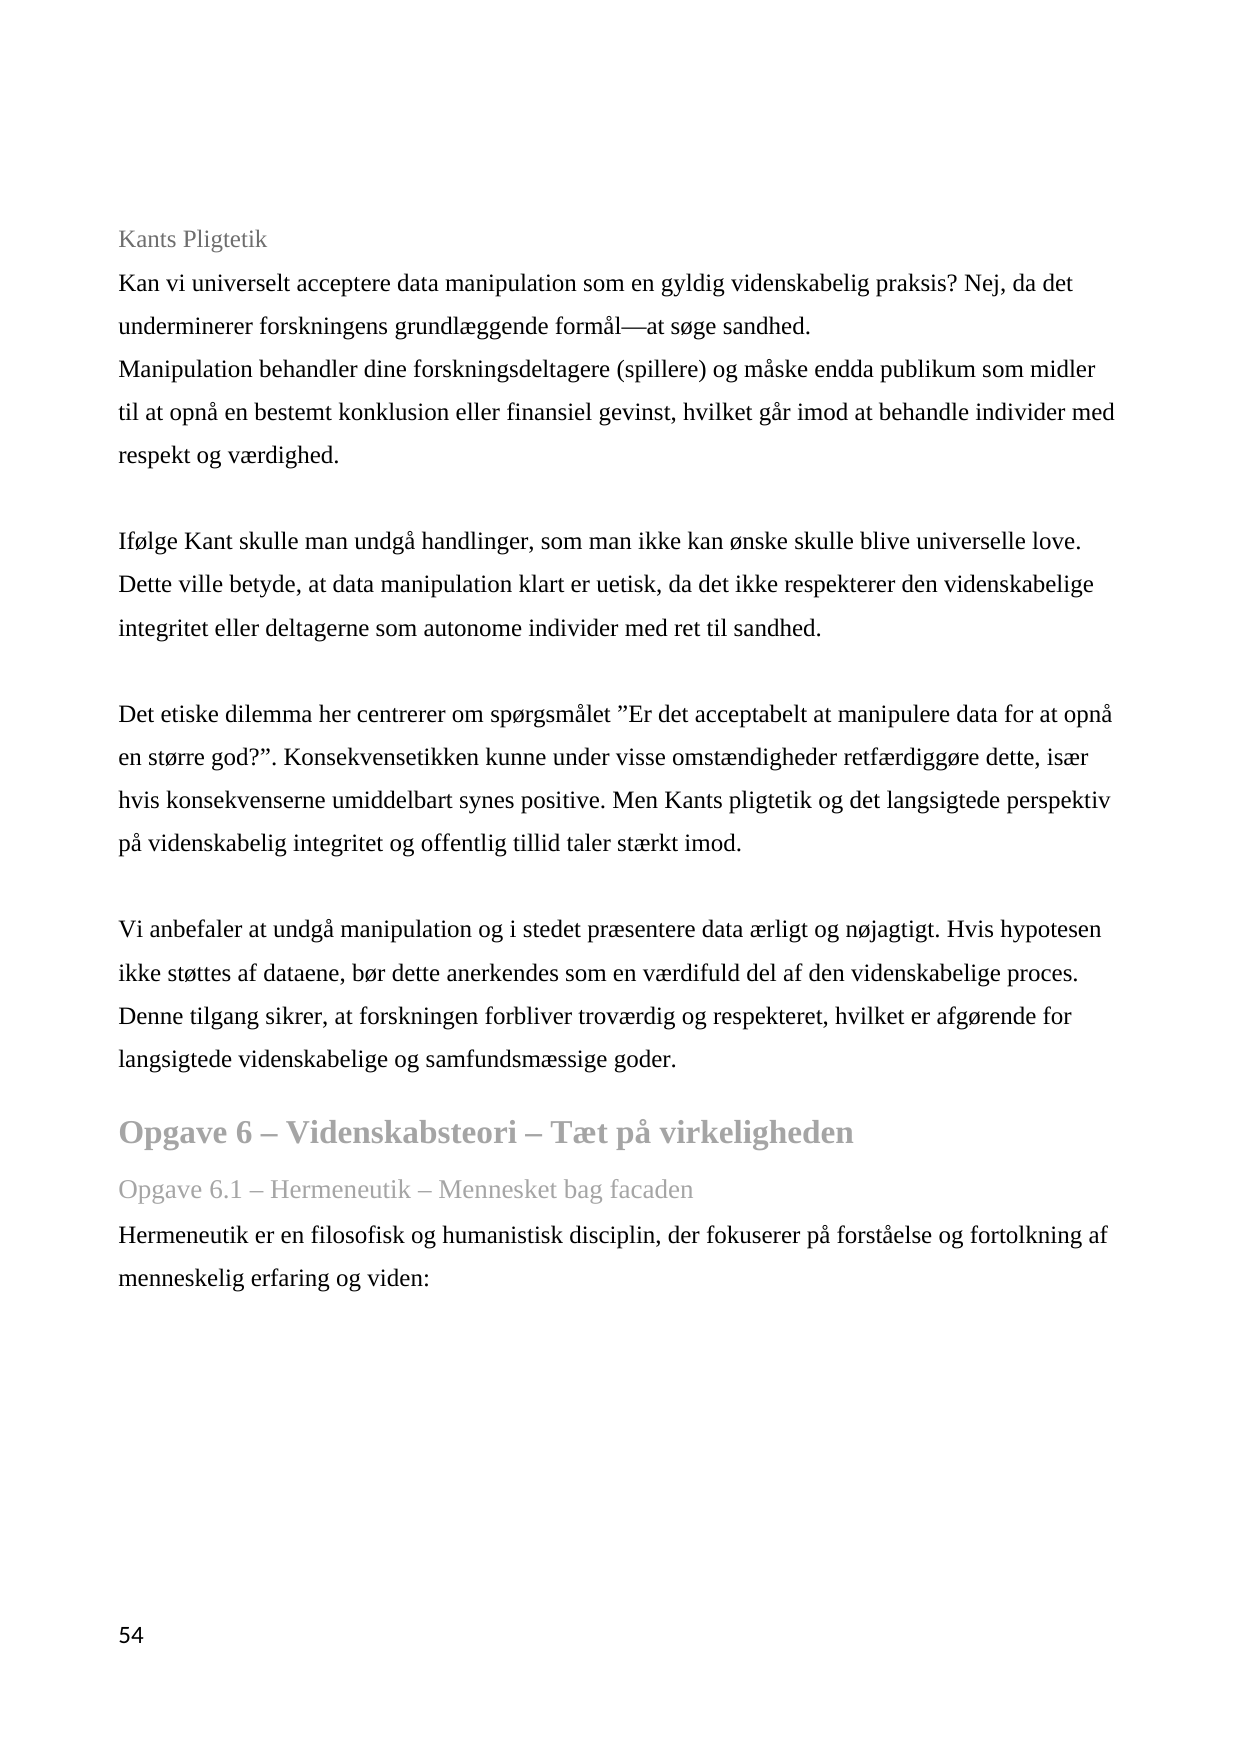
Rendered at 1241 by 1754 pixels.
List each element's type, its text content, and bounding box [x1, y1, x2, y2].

text Hermeneutik er en filosofisk og humanistisk disciplin, der fokuserer på forståelse og fortolkning af menneskelig erfaring og viden: [118, 1220, 1122, 1292]
subtitle Opgave 6.1 – Hermeneutik – Mennesket bag facaden [118, 1174, 1122, 1205]
text Det etiske dilemma her centrerer om spørgsmålet ”Er det acceptabelt at manipulere data for at opnå en større god?”. Konsekvensetikken kunne under visse omstændigheder retfærdiggøre dette, især hvis konsekvenserne umiddelbart synes positive. Men Kants pligtetik og det langsigtede perspektiv på videnskabelig integritet og offentlig tillid taler stærkt imod. [118, 699, 1122, 857]
text Vi anbefaler at undgå manipulation og i stedet præsentere data ærligt og nøjagtigt. Hvis hypotesen ikke støttes af dataene, bør dette anerkendes som en værdifuld del af den videnskabelige proces. Denne tilgang sikrer, at forskningen forbliver troværdig og respekteret, hvilket er afgørende for langsigtede videnskabelige og samfundsmæssige goder. [118, 914, 1122, 1073]
text Ifølge Kant skulle man undgå handlinger, som man ikke kan ønske skulle blive universelle love. Dette ville betyde, at data manipulation klart er uetisk, da det ikke respekterer den videnskabelige integritet eller deltagerne som autonome individer med ret til sandhed. [118, 526, 1122, 641]
subtitle Kants Pligtetik [118, 224, 1122, 253]
text Manipulation behandler dine forskningsdeltagere (spillere) og måske endda publikum som midler til at opnå en bestemt konklusion eller finansiel gevinst, hvilket går imod at behandle individer med respekt og værdighed. [118, 354, 1122, 469]
text Kan vi universelt acceptere data manipulation som en gyldig videnskabelig praksis? Nej, da det underminerer forskningens grundlæggende formål—at søge sandhed. [118, 268, 1122, 339]
subtitle Opgave 6 – Videnskabsteori – Tæt på virkeligheden [118, 1112, 1122, 1150]
